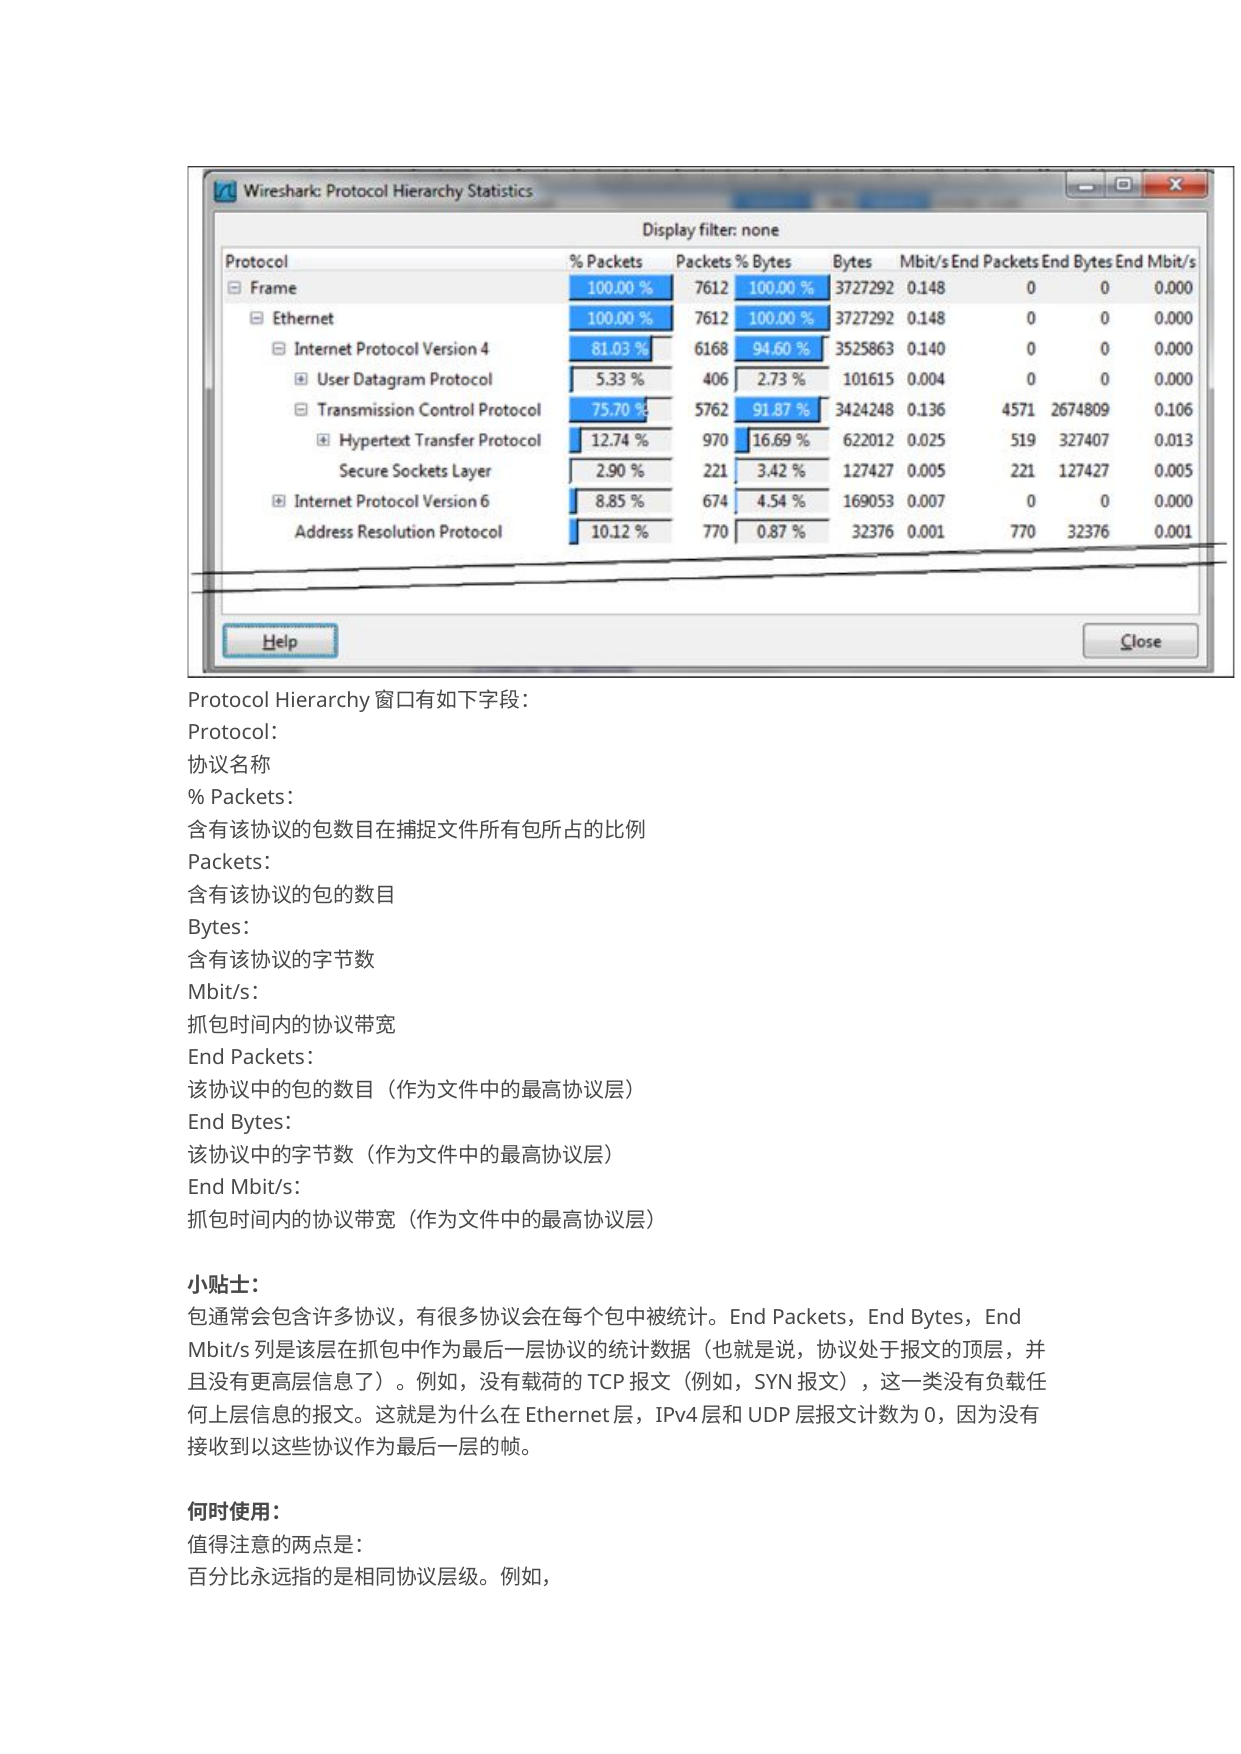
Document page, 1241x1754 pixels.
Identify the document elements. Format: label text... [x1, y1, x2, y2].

text 包通常会包含许多协议，有很多协议会在每个包中被统计。End Packets，End Bytes，End Mbit/s列是该层在抓包中作为最后一层协议的统计数据（也就是说，协议处于报文的顶层，并且没有更高层信息了）。例如，没有载荷的TCP报文（例如，SYN报文），这一类没有负载任何上层信息的报文。这就是为什么在Ethernet层，IPv4层和UDP层报文计数为0，因为没有接收到以这些协议作为最后一层的帧。 [187, 1299, 1053, 1462]
picture [187, 166, 1235, 678]
text 小贴士： [187, 1267, 1053, 1299]
text 值得注意的两点是： [187, 1527, 1053, 1559]
text 抓包时间内的协议带宽 [187, 1007, 1053, 1039]
text Packets： [187, 844, 1053, 877]
text 百分比永远指的是相同协议层级。例如， [187, 1559, 1053, 1592]
text 该协议中的包的数目（作为文件中的最高协议层） [187, 1072, 1053, 1104]
text Protocol： [187, 714, 1053, 747]
text Mbit/s： [187, 974, 1053, 1007]
text Protocol Hierarchy窗口有如下字段： [187, 682, 1053, 714]
text % Packets： [187, 779, 1053, 812]
text Bytes： [187, 909, 1053, 942]
text 含有该协议的包数目在捕捉文件所有包所占的比例 [187, 812, 1053, 844]
text 协议名称 [187, 747, 1053, 779]
text End Packets： [187, 1039, 1053, 1072]
text 该协议中的字节数（作为文件中的最高协议层） [187, 1137, 1053, 1169]
text 何时使用： [187, 1494, 1053, 1527]
text End Bytes： [187, 1104, 1053, 1137]
text End Mbit/s： [187, 1169, 1053, 1202]
text 抓包时间内的协议带宽（作为文件中的最高协议层） [187, 1202, 1053, 1234]
text 含有该协议的字节数 [187, 942, 1053, 974]
text 含有该协议的包的数目 [187, 877, 1053, 909]
